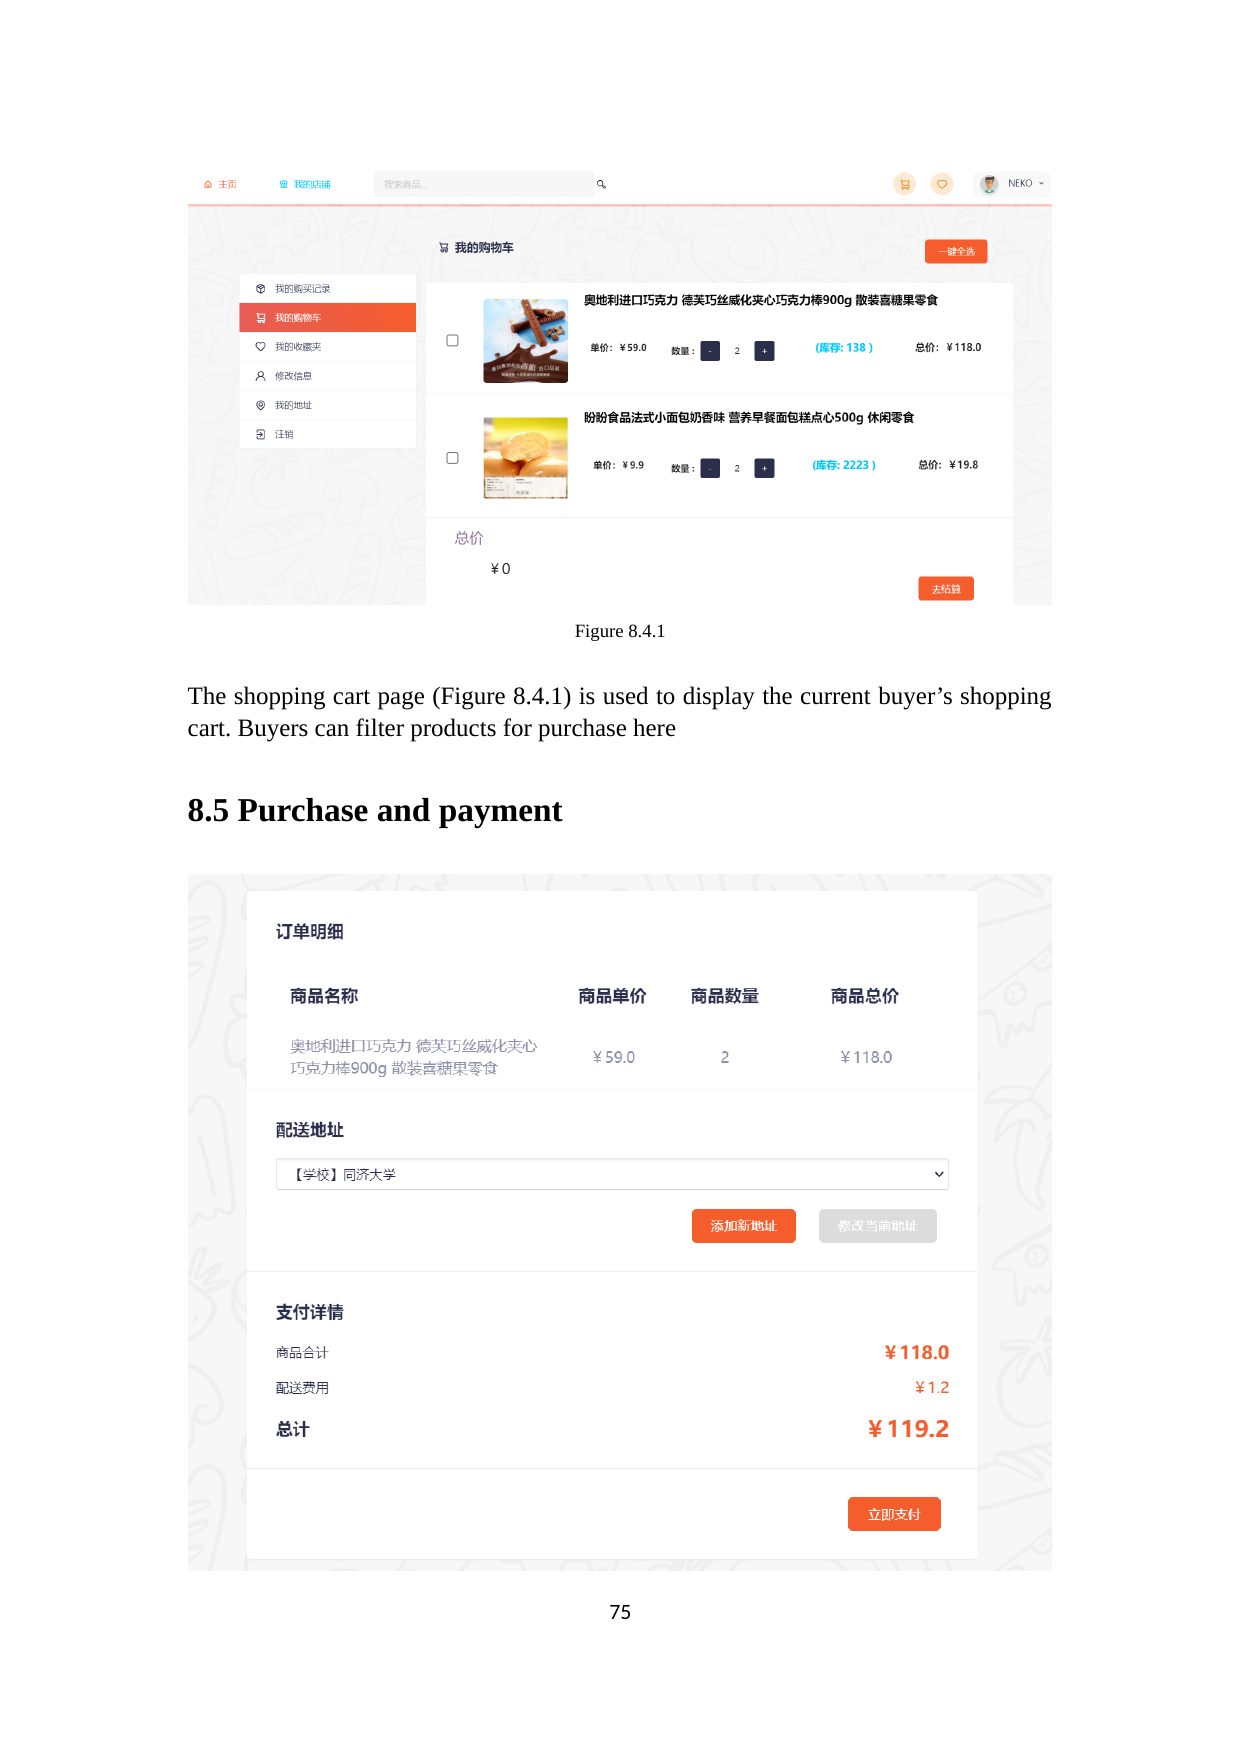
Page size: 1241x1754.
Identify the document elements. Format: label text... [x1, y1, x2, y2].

text The shopping cart page (Figure 8.4.1) is used to display the current buyer’s shopping cart. Buyers can filter products for purchase here [187, 679, 1053, 744]
picture [188, 874, 1053, 1571]
text Figure 8.4.1 [187, 614, 1053, 647]
text 8.5 Purchase and payment [187, 777, 1053, 842]
picture [188, 168, 1053, 605]
